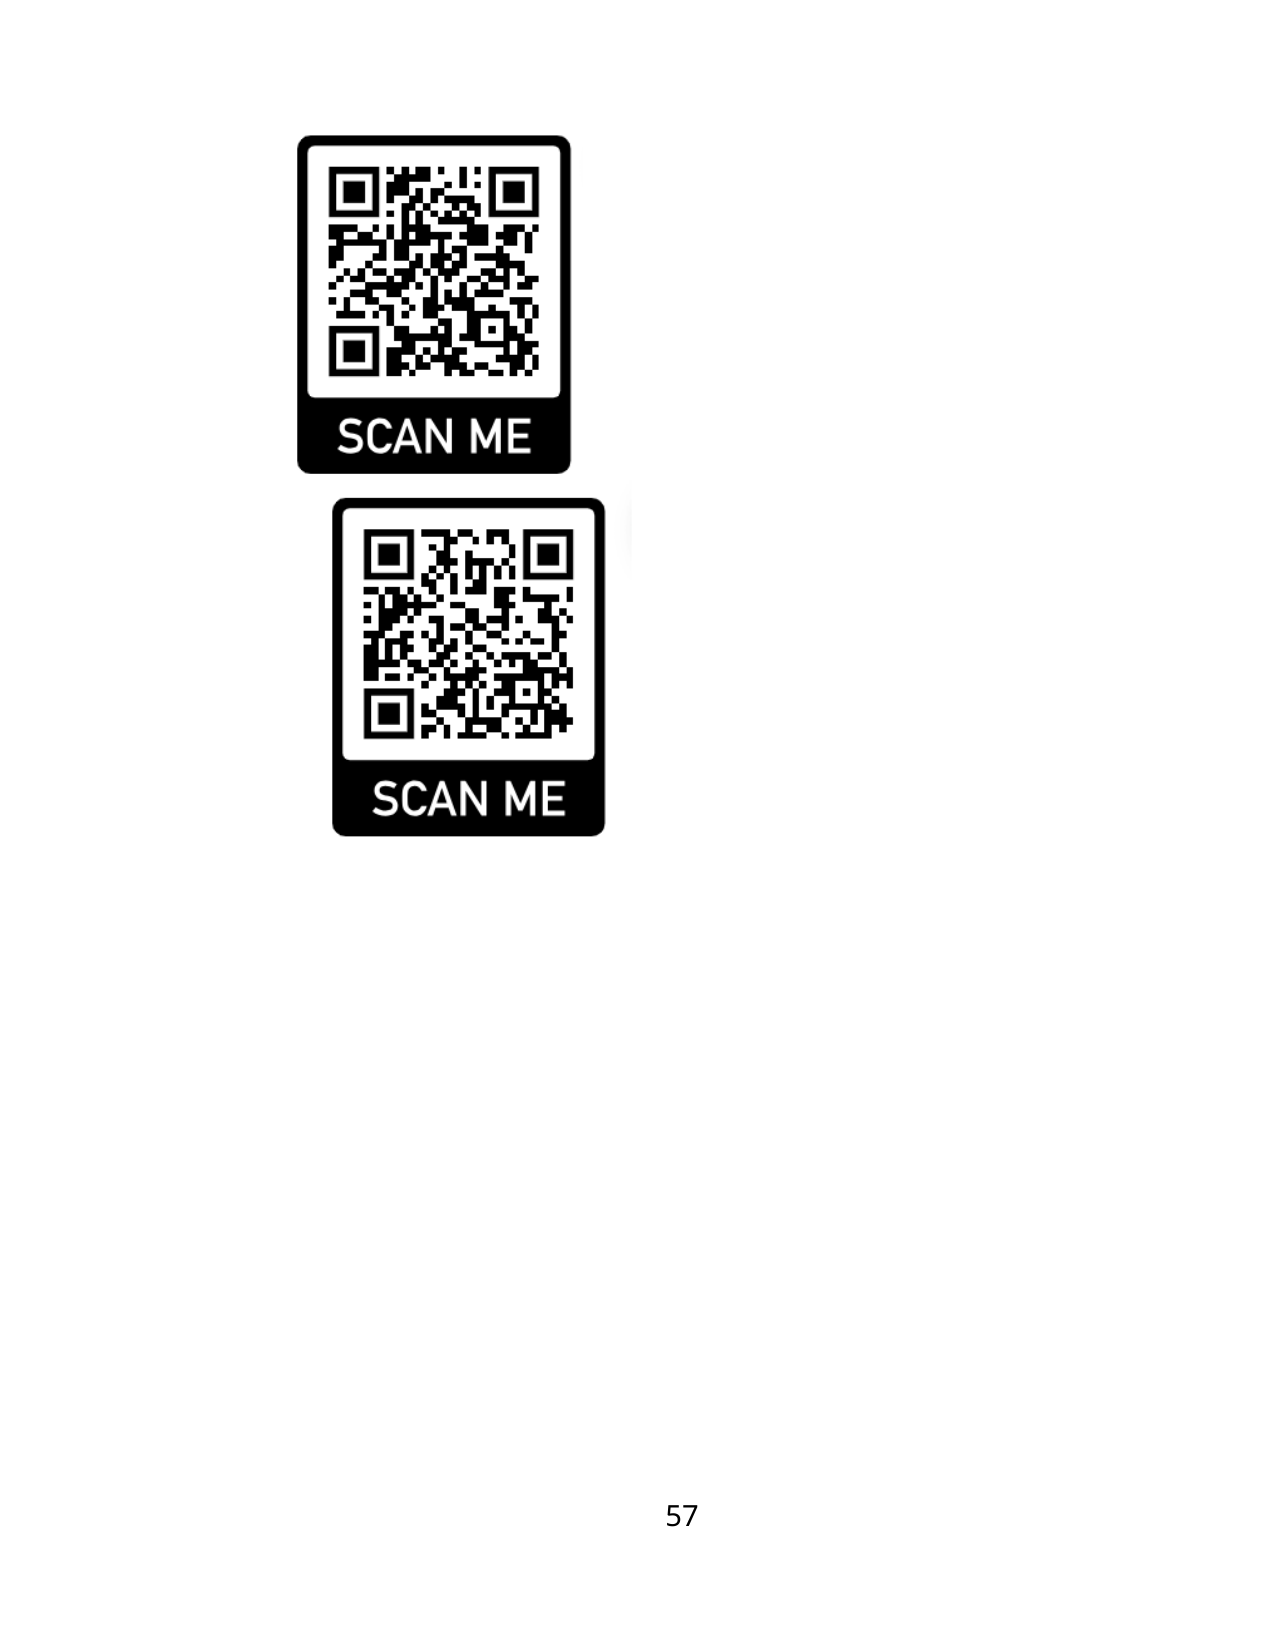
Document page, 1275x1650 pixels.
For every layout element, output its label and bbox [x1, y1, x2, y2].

picture [281, 118, 632, 849]
